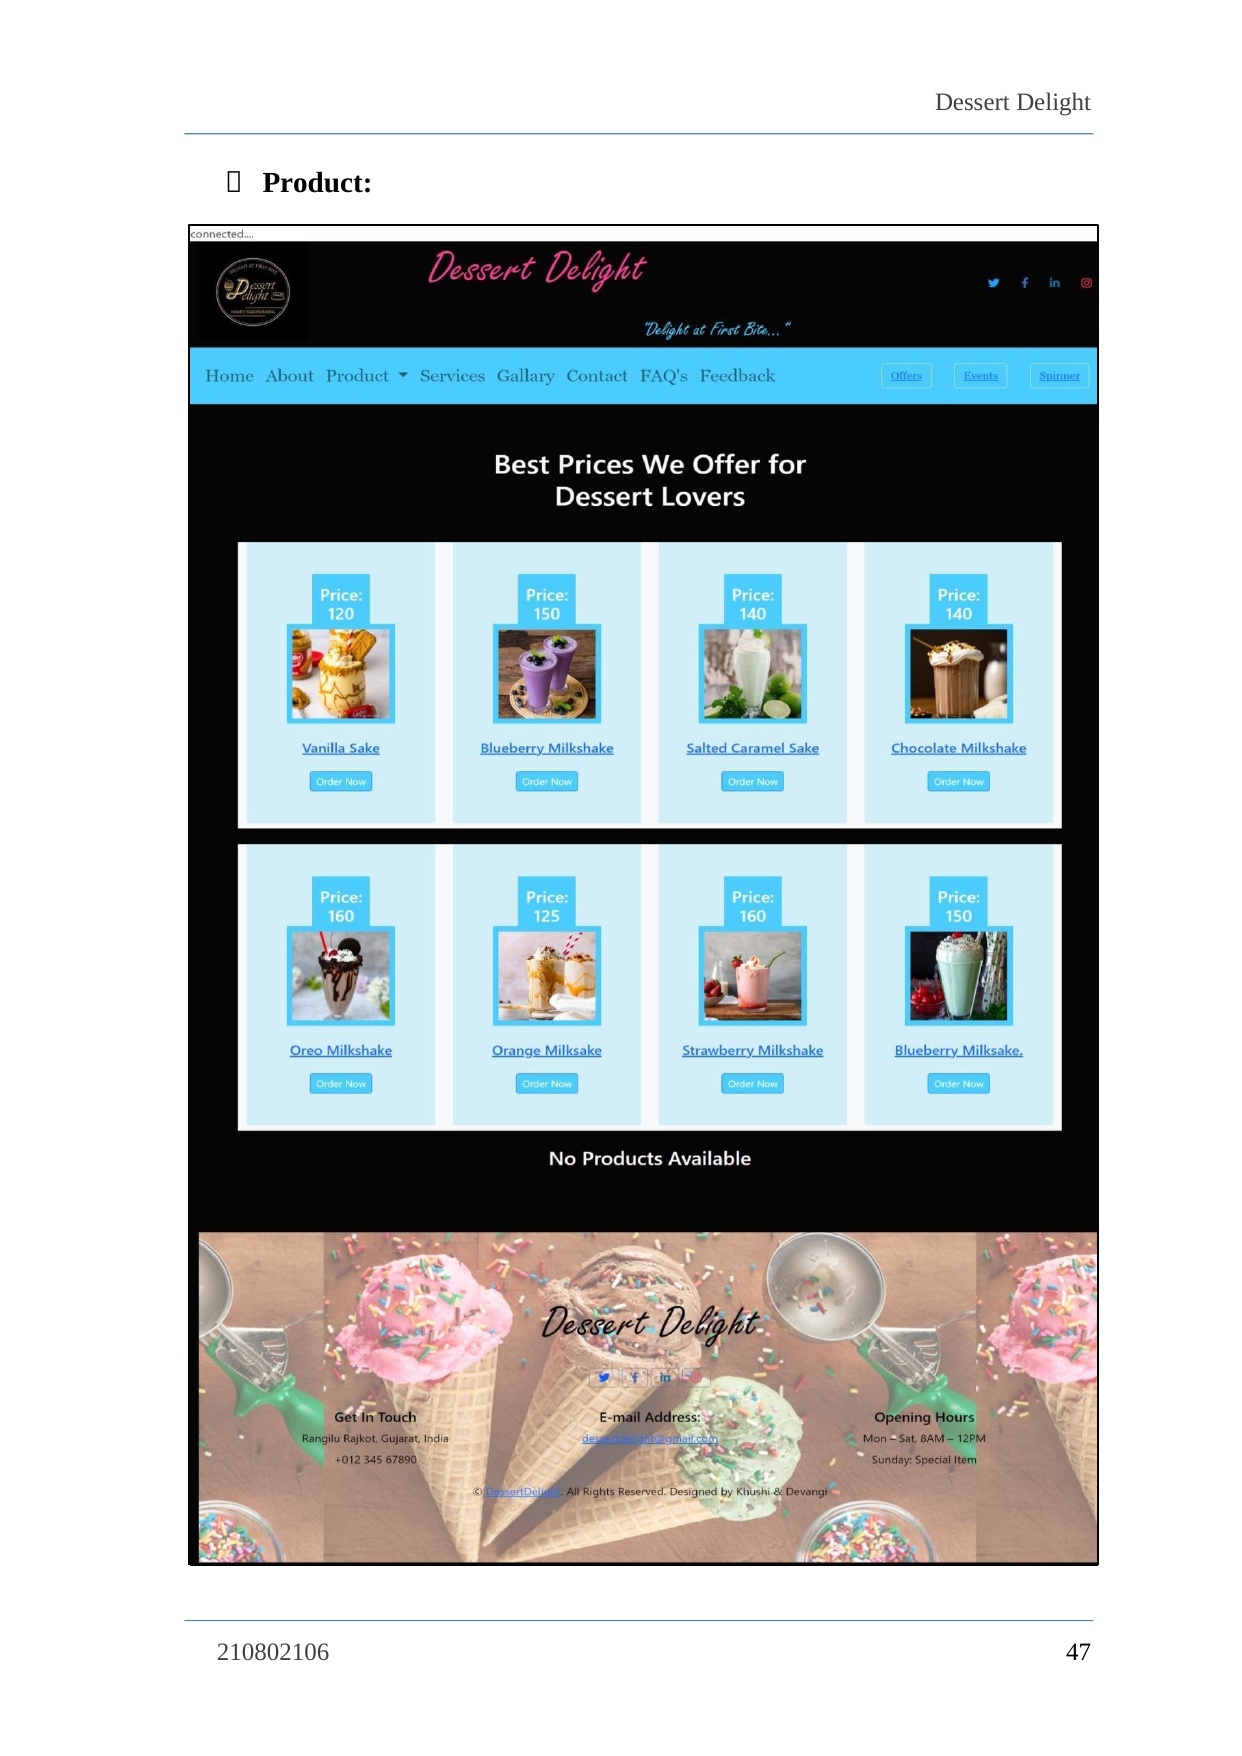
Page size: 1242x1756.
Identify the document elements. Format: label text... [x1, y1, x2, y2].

picture [190, 226, 1097, 1566]
list Product: [225, 161, 1189, 201]
